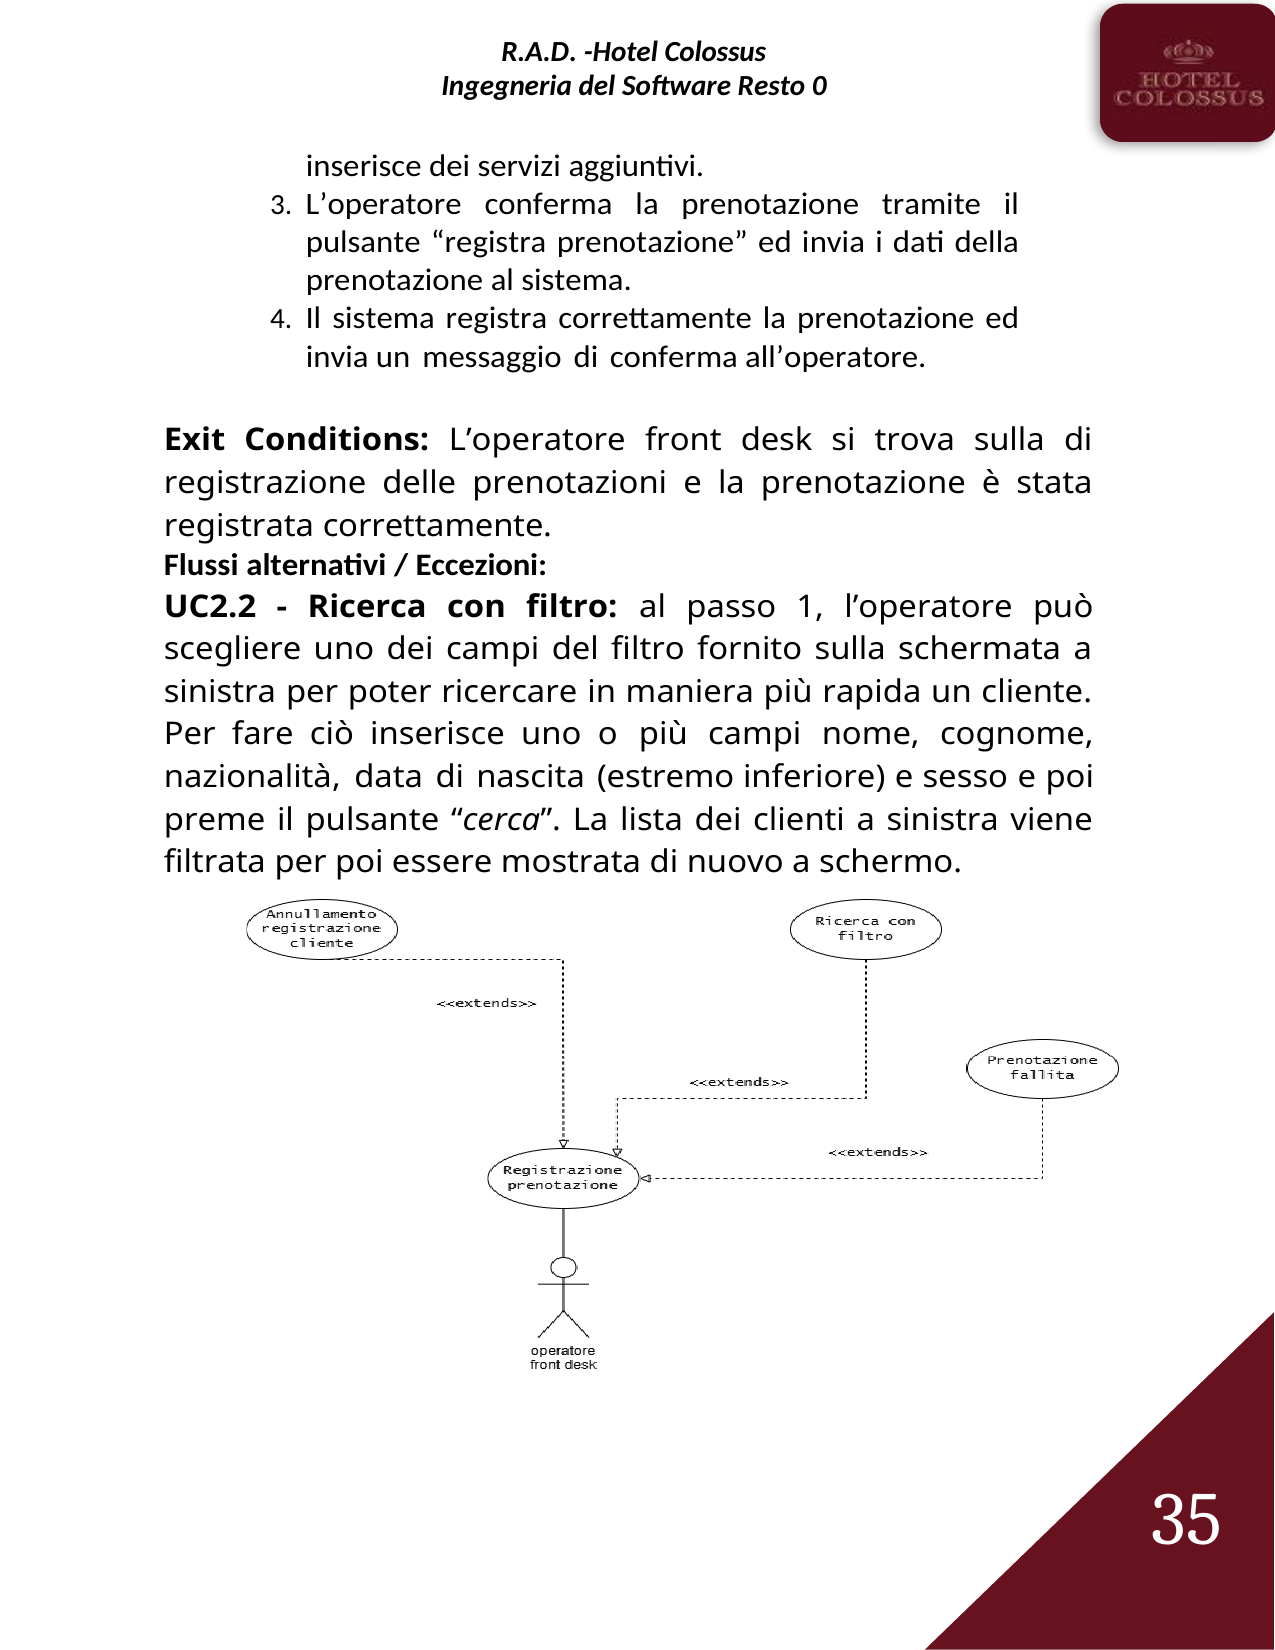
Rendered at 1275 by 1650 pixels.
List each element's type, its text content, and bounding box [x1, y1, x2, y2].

list L’operatore conferma la prenotazione tramite il pulsante “registra prenotazione” ed invia i dati della prenotazione al sistema. [270, 184, 1020, 298]
text Exit Conditions: L’operatore front desk si trova sulla di registrazione delle prenotazioni e la prenotazione è stata registrata correttamente. [164, 417, 1094, 545]
list Il sistema registra correttamente la prenotazione ed invia un messaggio di conferma all’operatore. [270, 298, 1020, 375]
picture [246, 899, 1121, 1373]
picture [1100, 3, 1275, 142]
subtitle Flussi alternativi / Eccezioni: [164, 545, 1094, 583]
text UC2.2 - Ricerca con filtro: al passo 1, l’operatore può scegliere uno dei campi del filtro fornito sulla schermata a sinistra per poter ricercare in maniera più rapida un cliente. Per fare ciò inserisce uno o più campi nome, cognome, nazionalità, data di nascita (estremo inferiore) e sesso e poi preme il pulsante “cerca”. La lista dei clienti a sinistra viene filtrata per poi essere mostrata di nuovo a schermo. [164, 583, 1094, 882]
